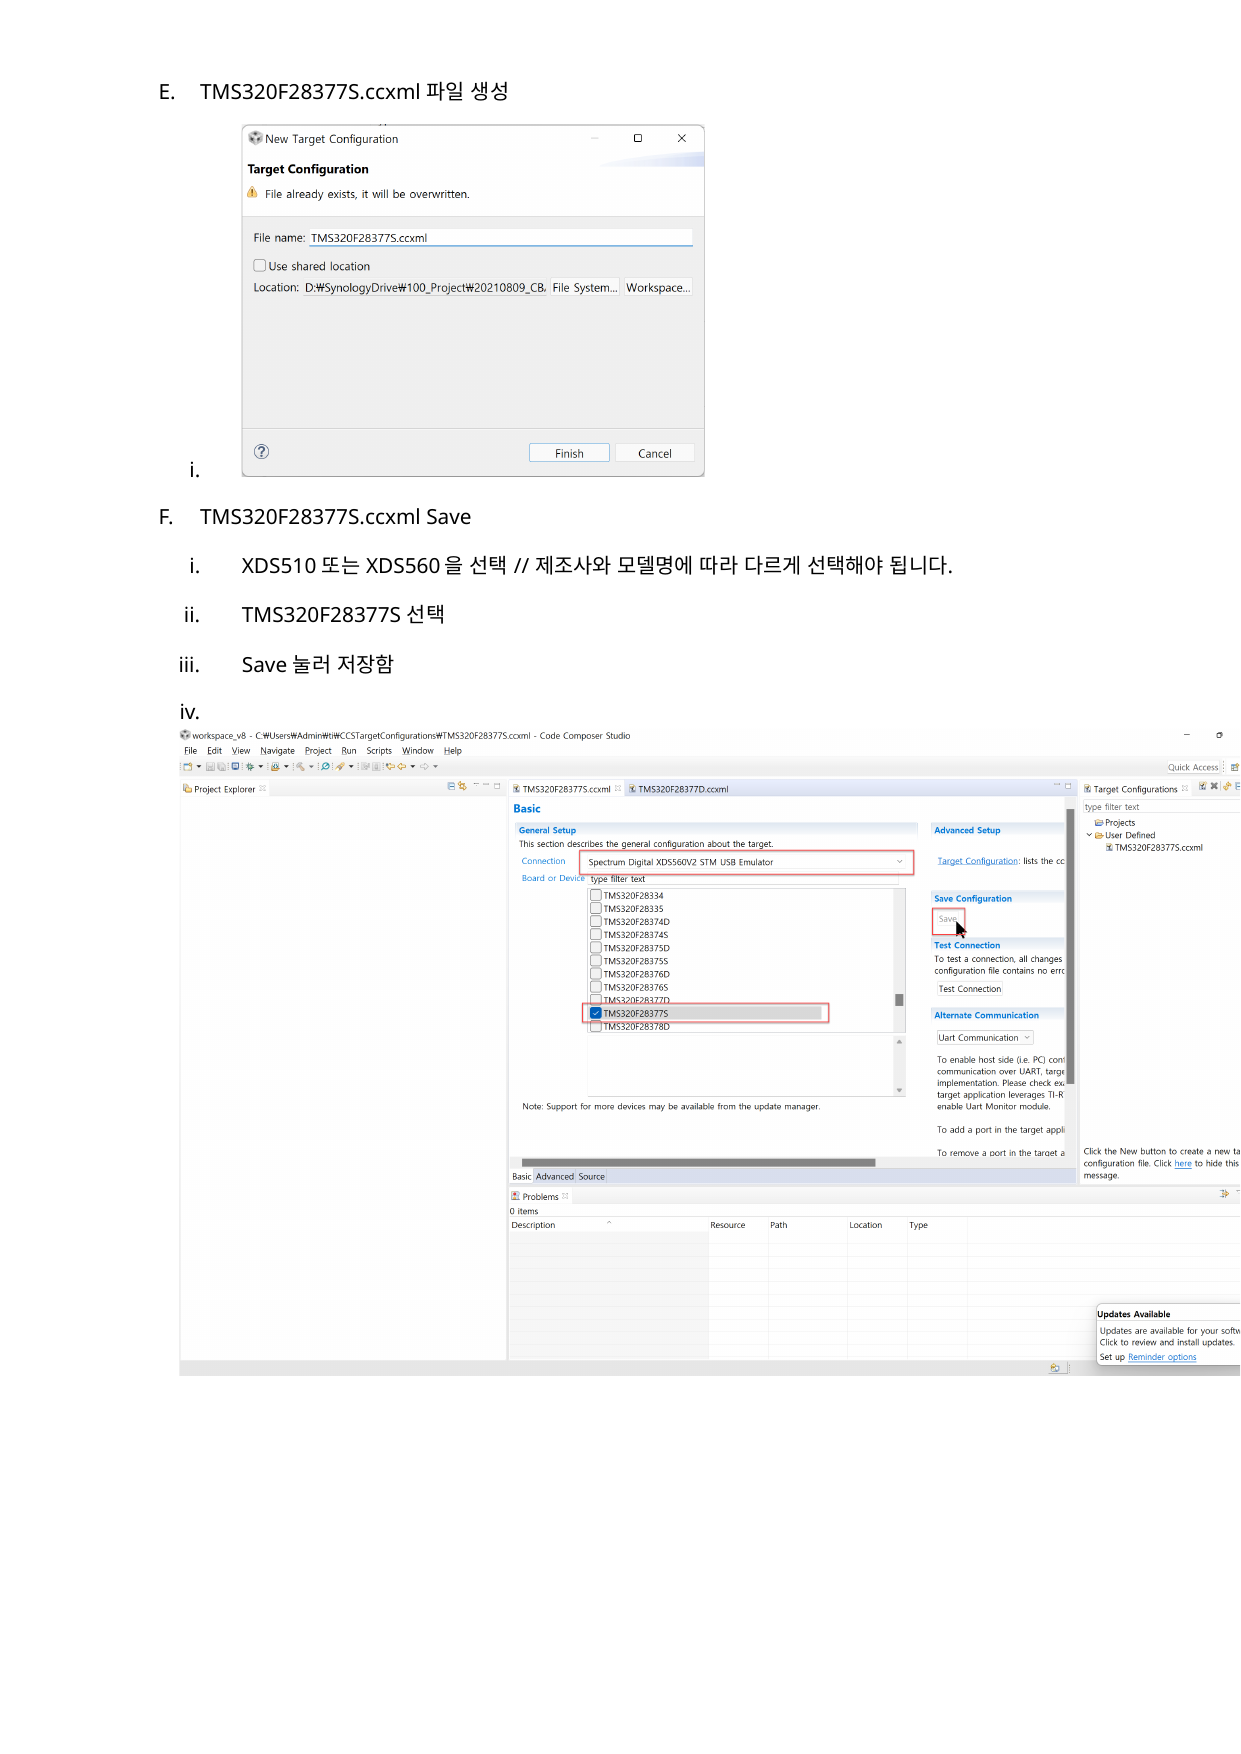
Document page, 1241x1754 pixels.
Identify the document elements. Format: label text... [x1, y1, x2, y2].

list TMS320F28377S.ccxml Save [158, 502, 1165, 530]
list TMS320F28377S 선택 [200, 599, 1165, 629]
list TMS320F28377S.ccxml 파일 생성 [158, 75, 1165, 105]
picture [179, 728, 1241, 1376]
picture [241, 124, 705, 477]
list Save 눌러 저장함 [200, 648, 1165, 678]
list XDS510 또는 XDS560을 선택 // 제조사와 모델명에 따라 다르게 선택해야 됩니다. [200, 549, 1165, 579]
